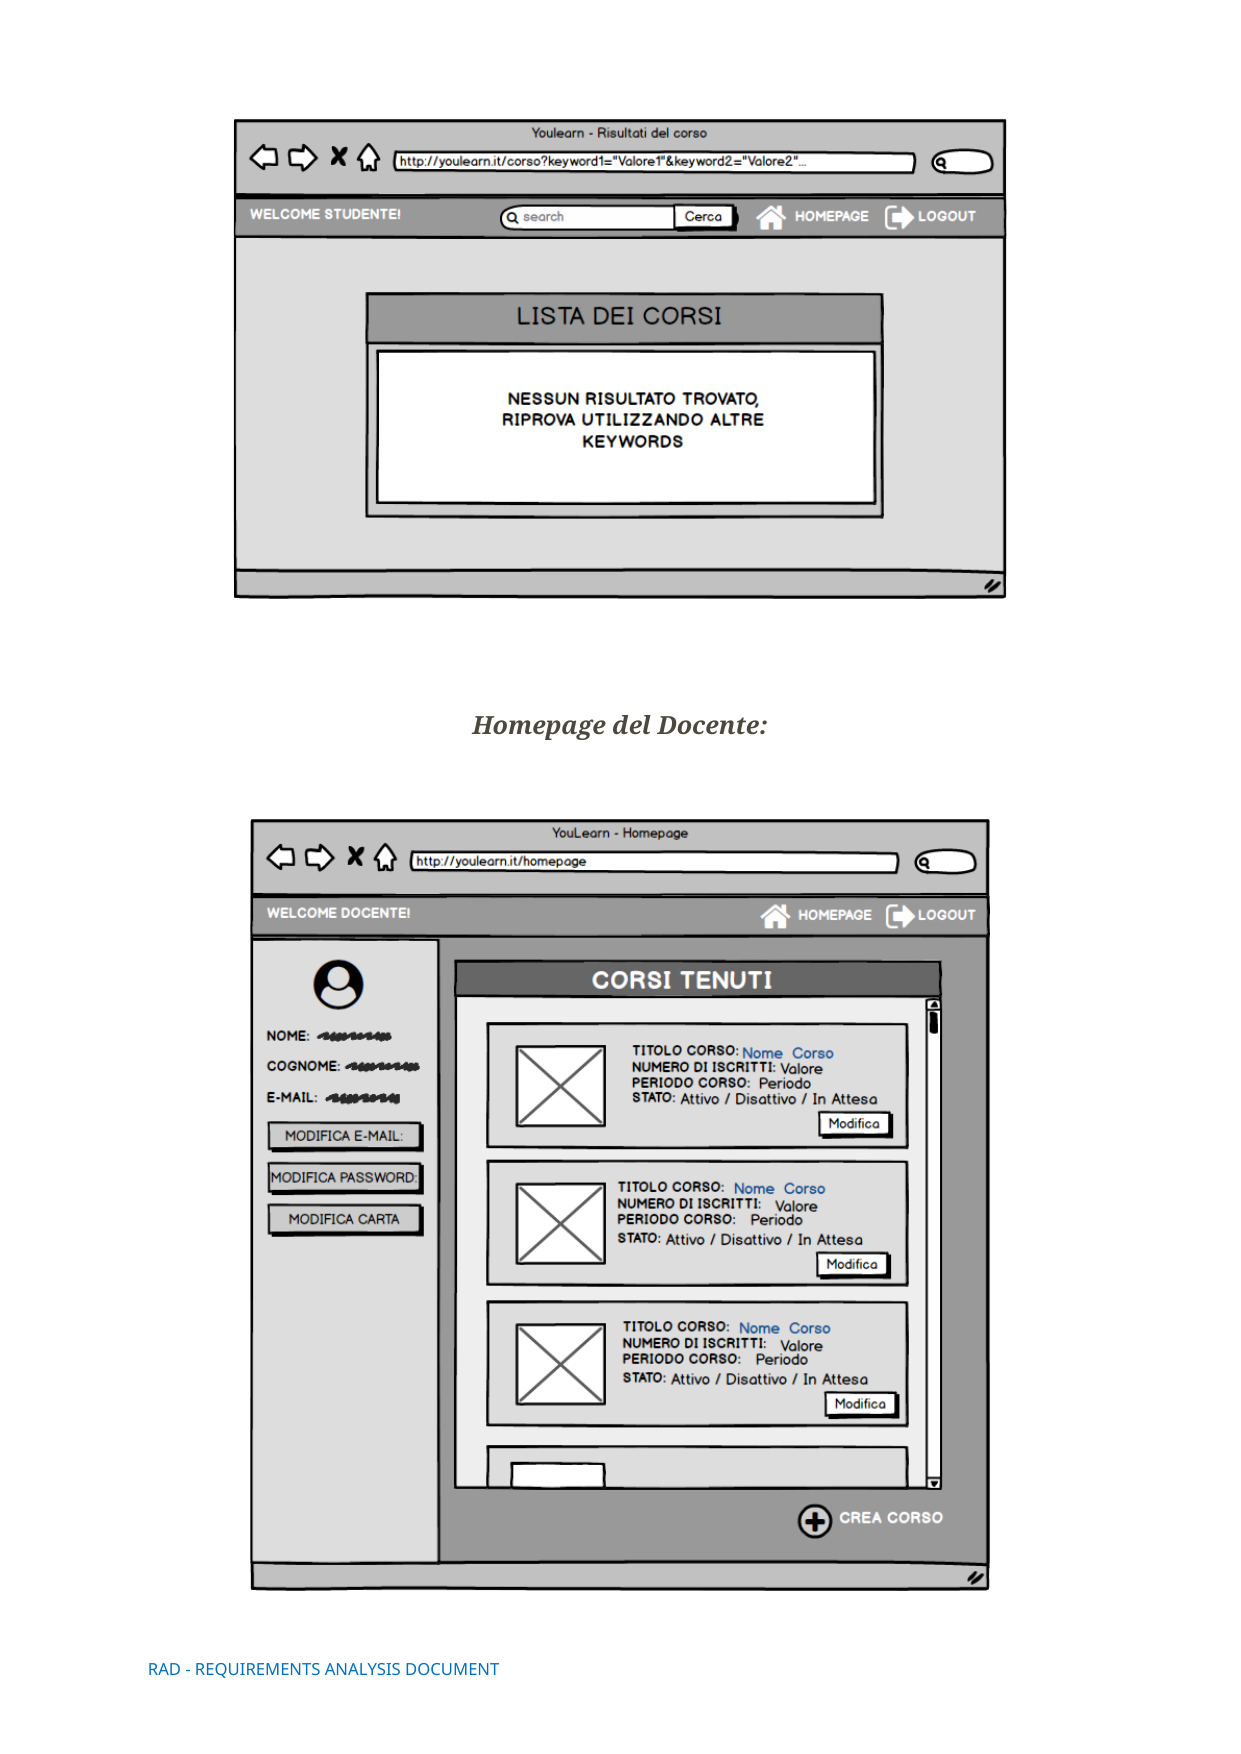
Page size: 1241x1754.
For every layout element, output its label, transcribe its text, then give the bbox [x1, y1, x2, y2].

subtitle Homepage del Docente: [148, 708, 1092, 742]
picture [233, 119, 1007, 599]
picture [250, 819, 990, 1591]
